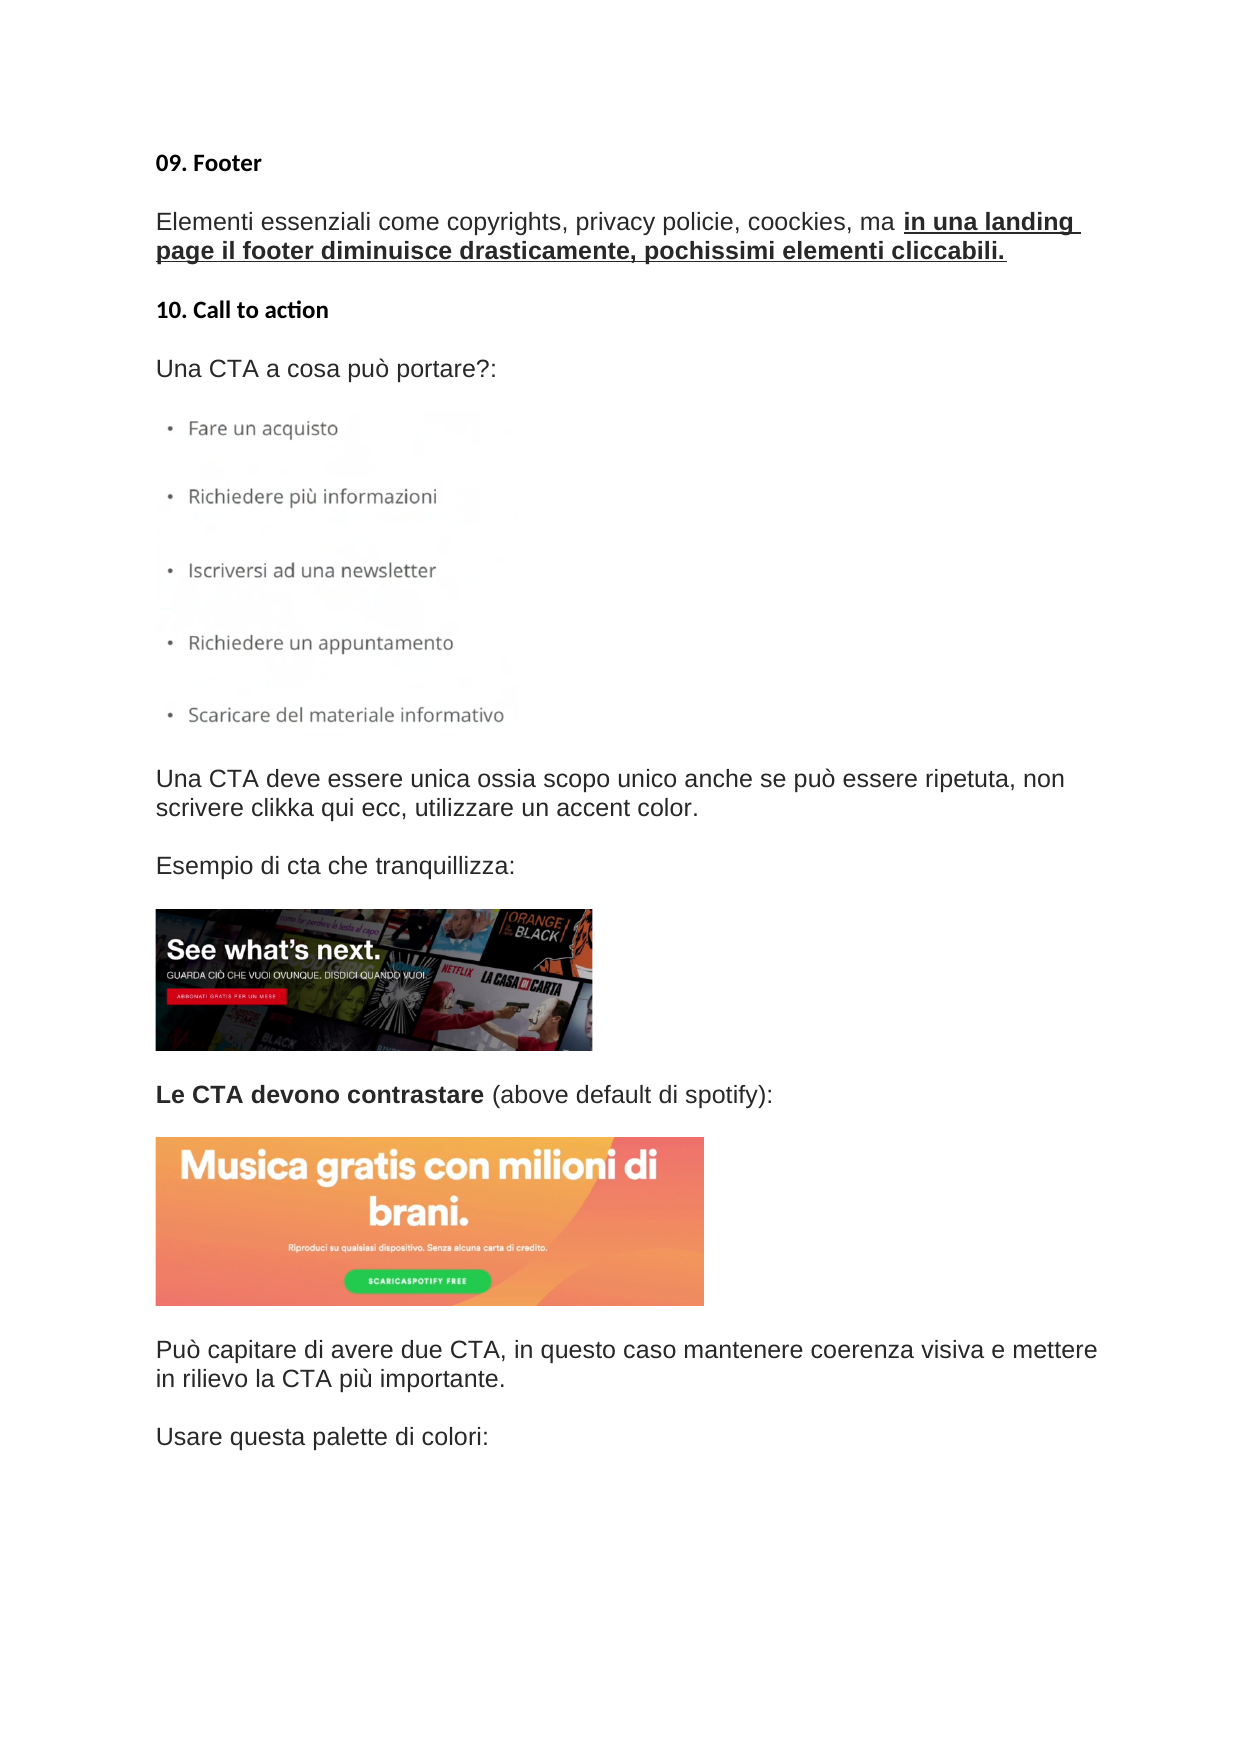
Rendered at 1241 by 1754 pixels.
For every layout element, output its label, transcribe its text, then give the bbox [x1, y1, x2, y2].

text Elementi essenziali come copyrights, privacy policie, coockies, ma in una landing page il footer diminuisce drasticamente, pochissimi elementi cliccabili. [156, 207, 1122, 265]
text Esempio di cta che tranquillizza: [156, 851, 1122, 880]
text 10. Call to action [156, 294, 1122, 324]
text Usare questa palette di colori: [156, 1422, 1122, 1451]
picture [155, 1137, 704, 1306]
text Le CTA devono contrastare (above default di spotify): [156, 1079, 1122, 1108]
text Una CTA a cosa può portare?: [156, 354, 1122, 382]
text Una CTA deve essere unica ossia scopo unico anche se può essere ripetuta, non scrivere clikka qui ecc, utilizzare un accent color. [156, 764, 1122, 822]
text 09. Footer [156, 148, 1122, 178]
picture [155, 411, 518, 736]
text Può capitare di avere due CTA, in questo caso mantenere coerenza visiva e mettere in rilievo la CTA più importante. [156, 1335, 1122, 1393]
picture [155, 909, 593, 1051]
